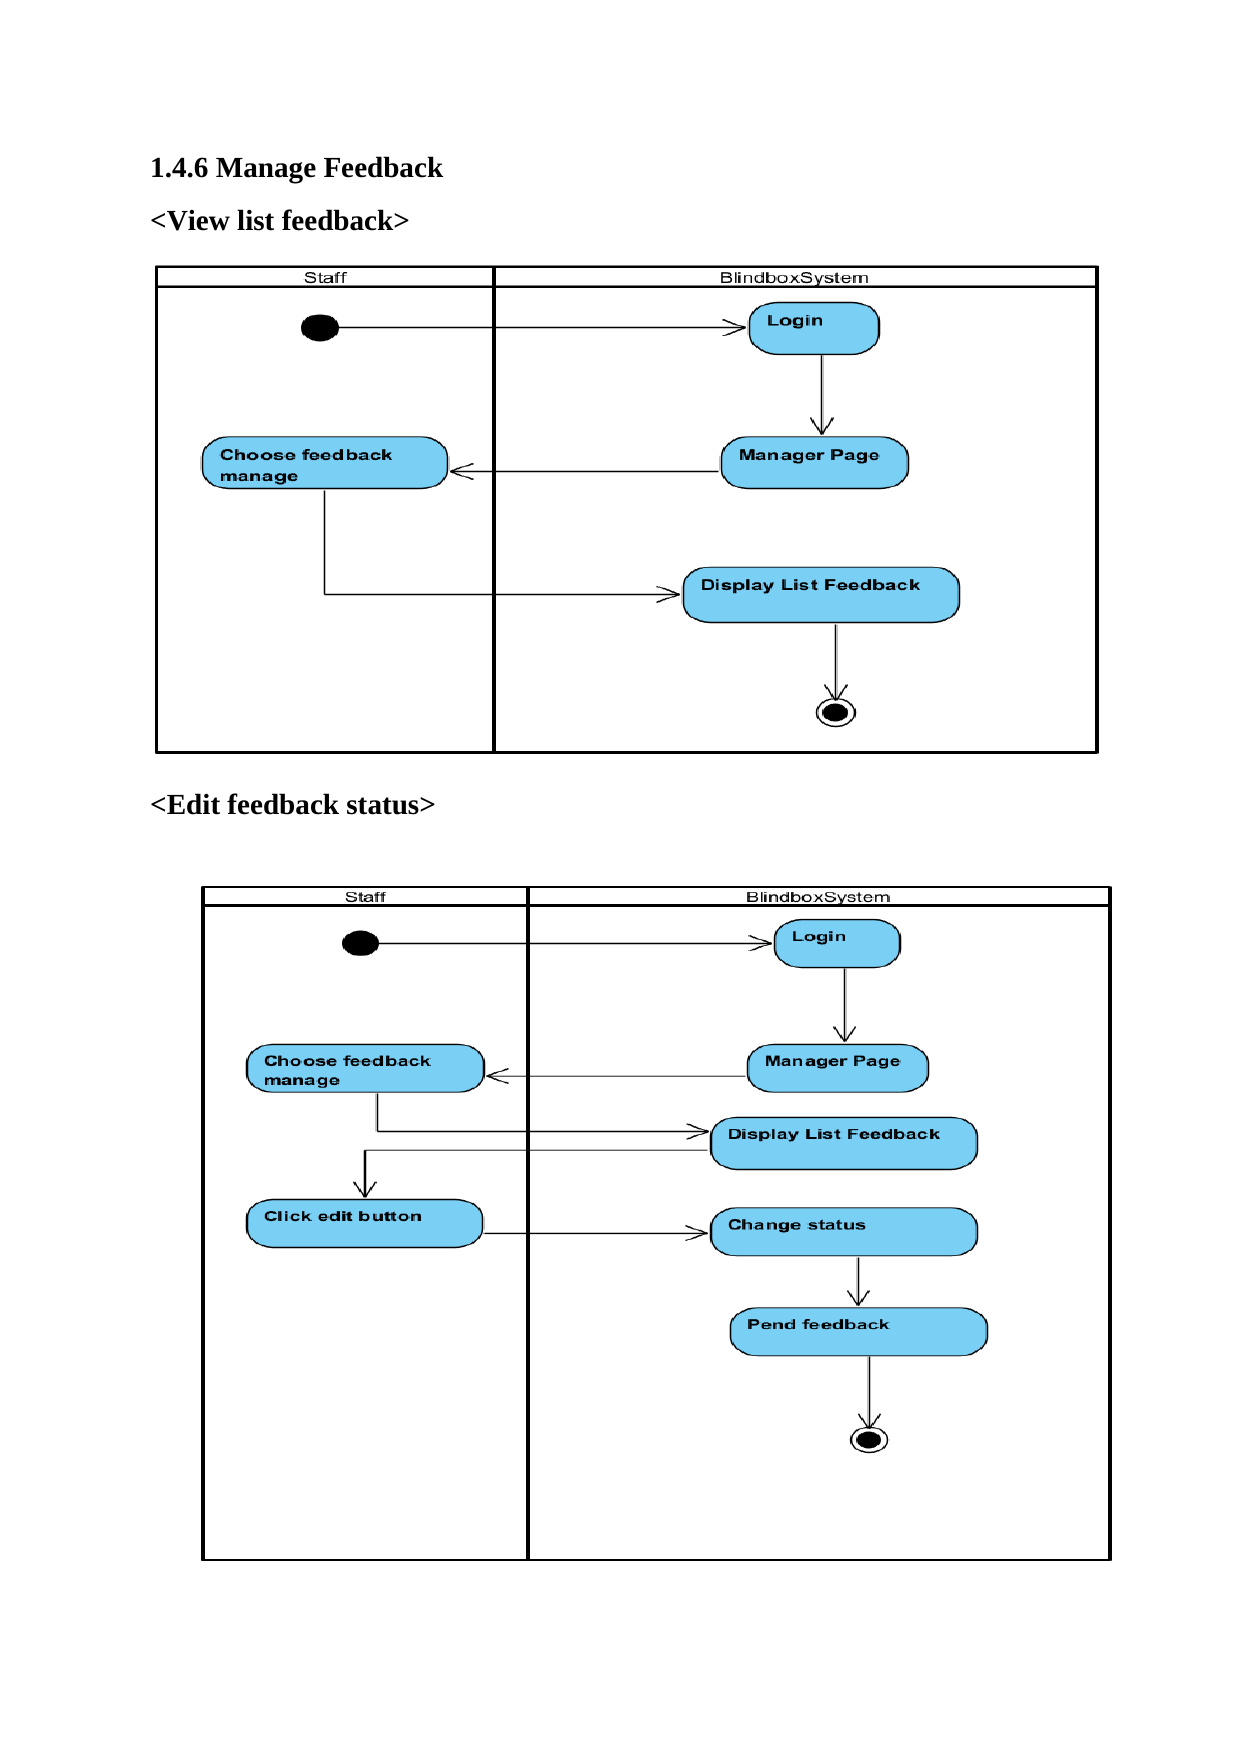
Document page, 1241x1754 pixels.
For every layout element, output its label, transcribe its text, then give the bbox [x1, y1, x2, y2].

picture [150, 840, 1149, 1597]
text 1.4.6 Manage Feedback [150, 150, 1093, 183]
text <Edit feedback status> [150, 787, 1093, 821]
text <View list feedback> [150, 203, 1093, 236]
picture [150, 255, 1113, 769]
